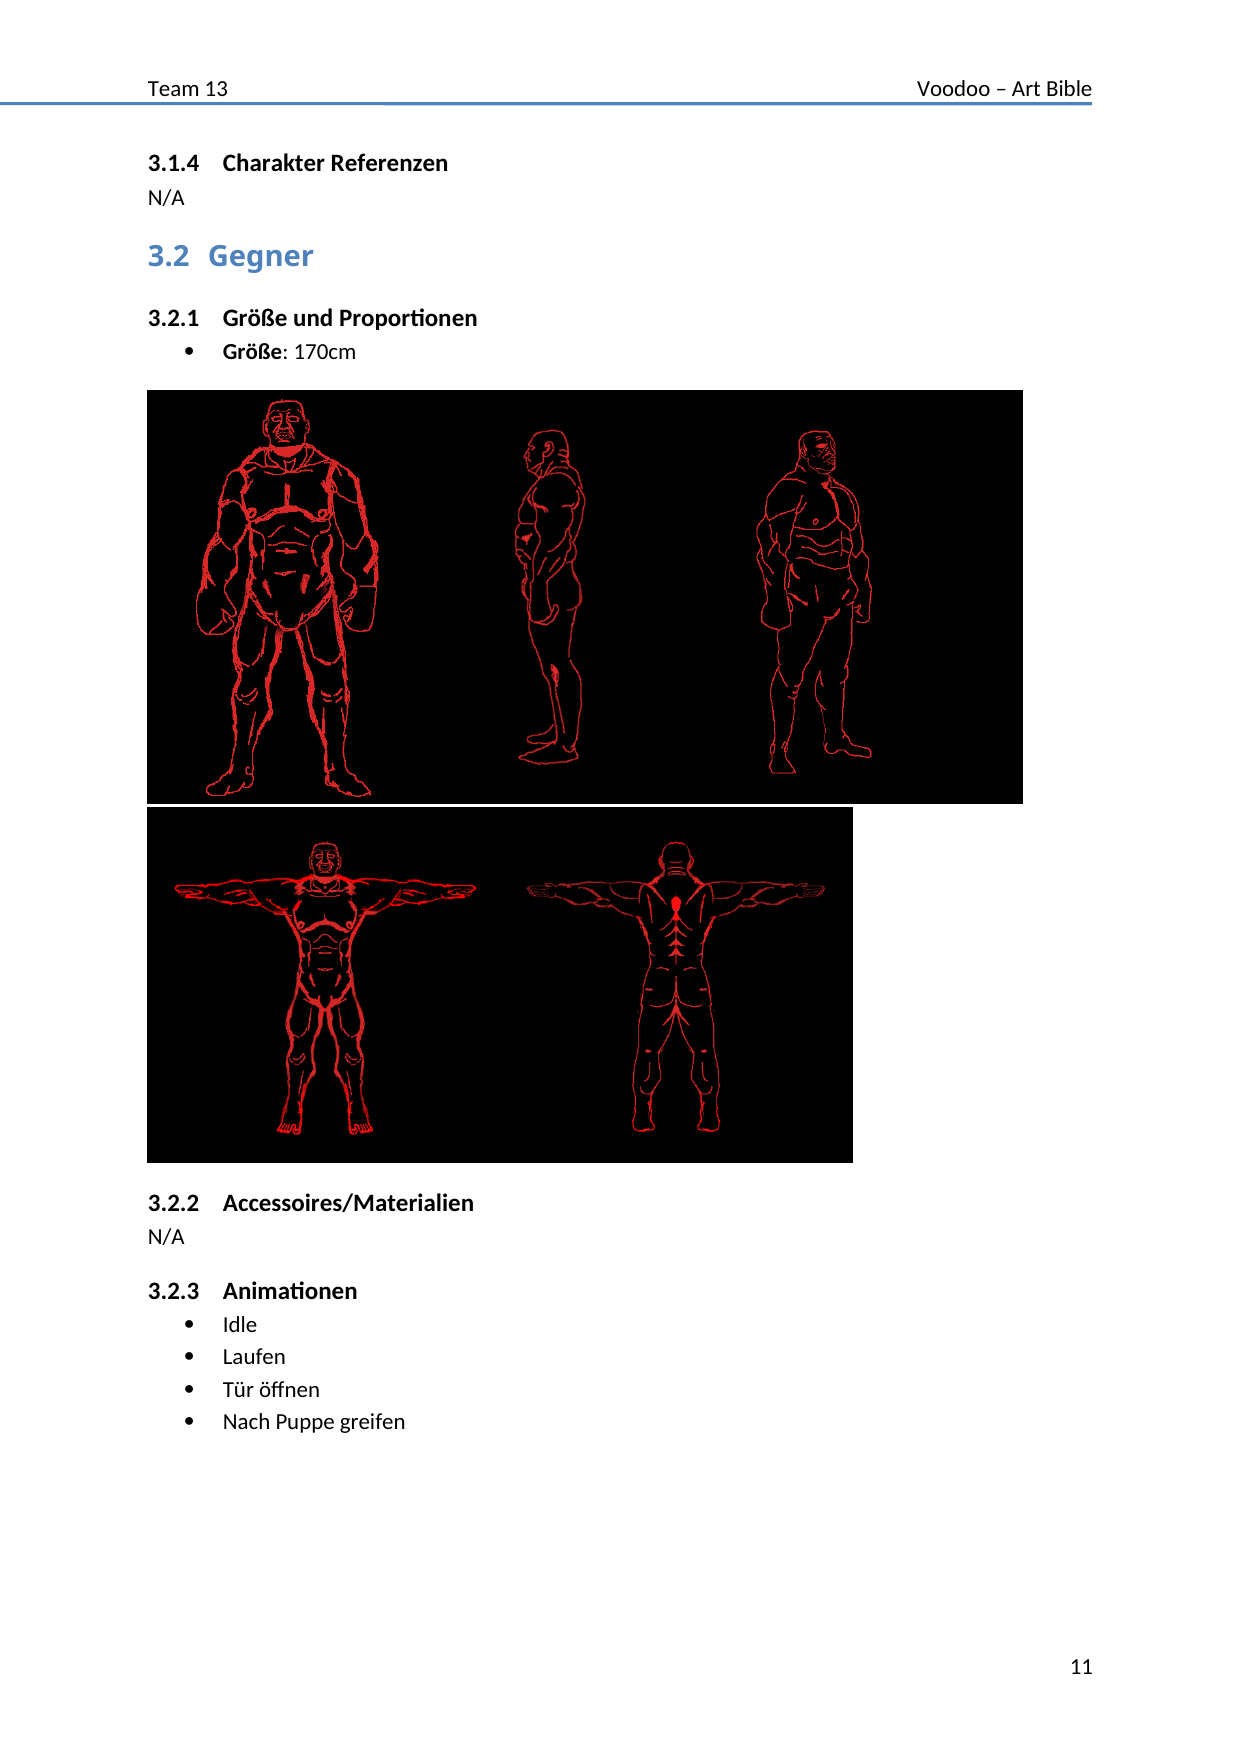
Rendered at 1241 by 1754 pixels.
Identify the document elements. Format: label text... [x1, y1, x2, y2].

list Laufen [185, 1342, 1093, 1371]
subtitle Charakter Referenzen [148, 148, 1093, 178]
subtitle Gegner [148, 236, 1093, 275]
list Größe: 170cm [185, 337, 1093, 365]
text N/A [148, 183, 1093, 211]
subtitle Größe und Proportionen [148, 302, 1093, 333]
picture [147, 807, 853, 1163]
subtitle Accessoires/Materialien [148, 1187, 1093, 1218]
list Tür öffnen [185, 1375, 1093, 1403]
text N/A [148, 1222, 1093, 1250]
subtitle Animationen [148, 1275, 1093, 1306]
picture [147, 390, 1023, 804]
list Nach Puppe greifen [185, 1407, 1093, 1435]
list Idle [185, 1310, 1093, 1338]
